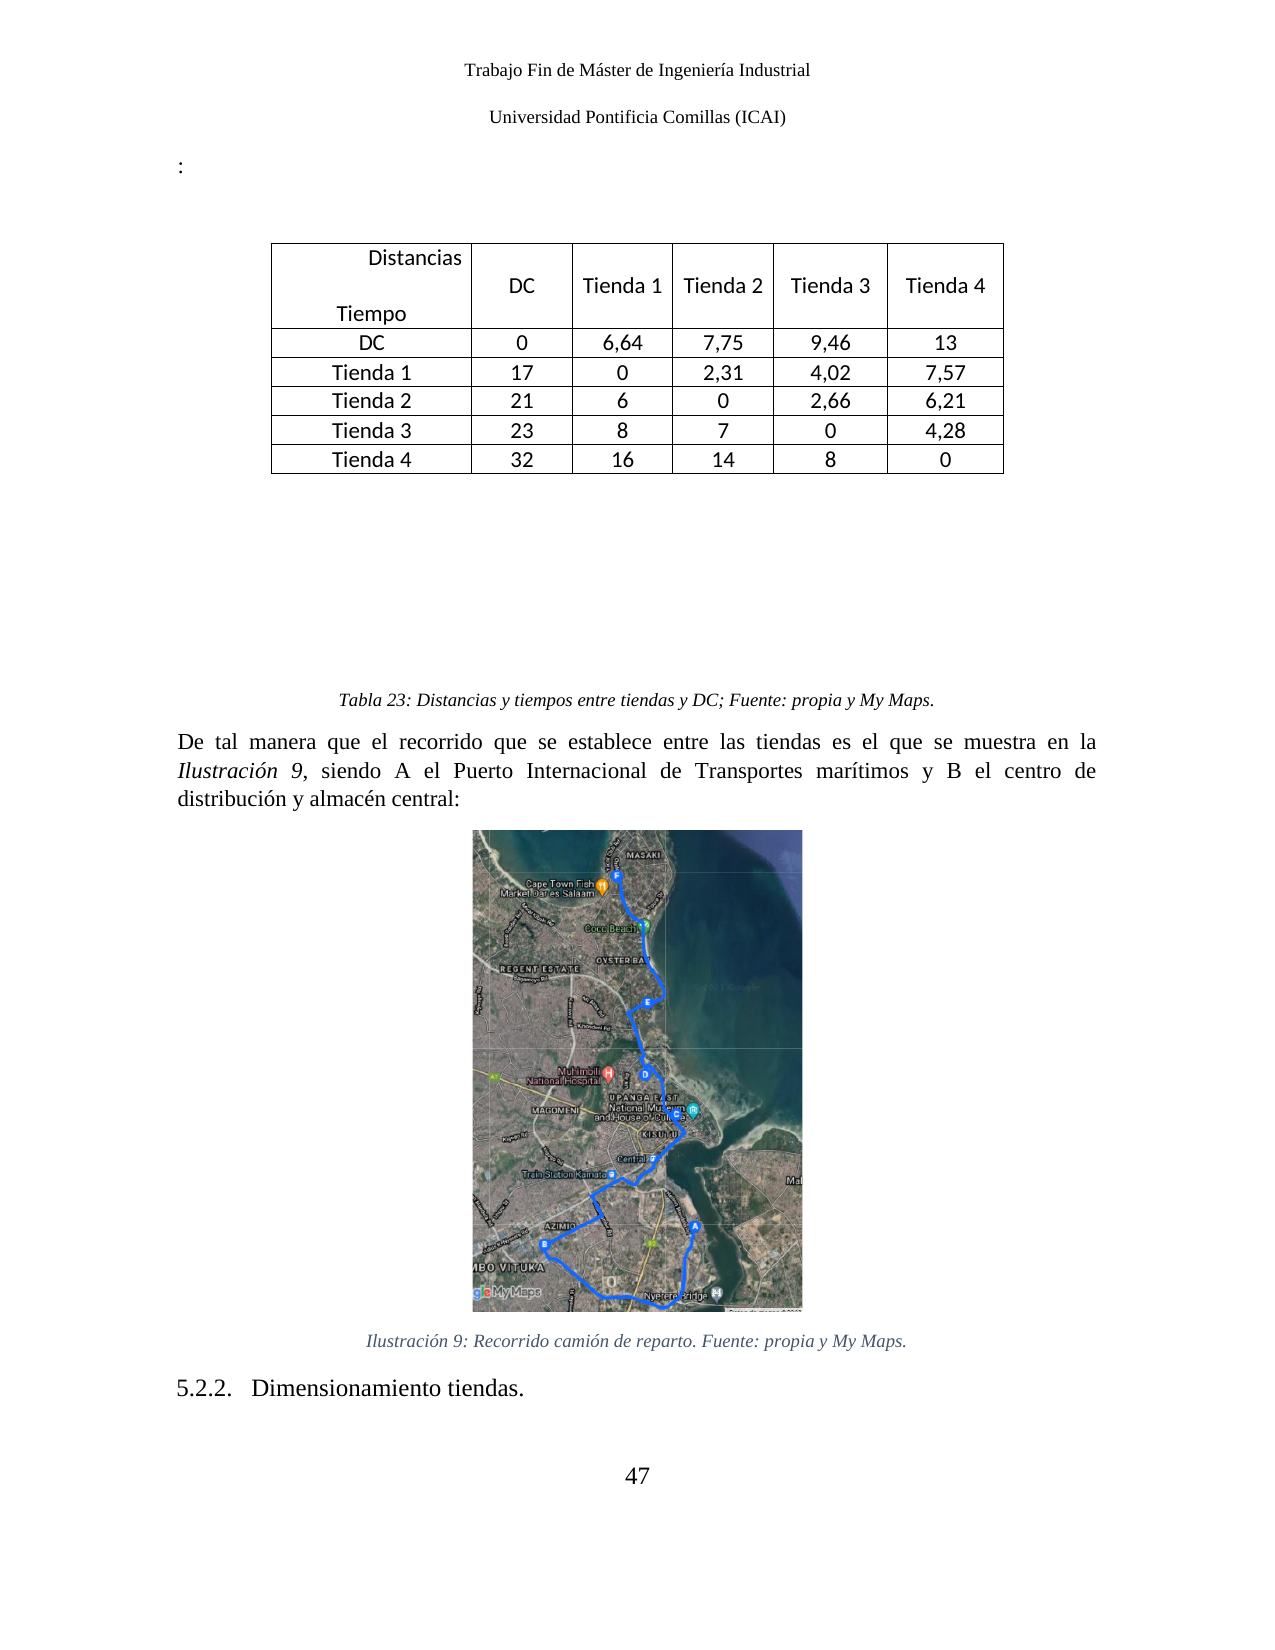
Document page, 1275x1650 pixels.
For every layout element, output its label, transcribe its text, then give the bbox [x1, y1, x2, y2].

picture [472, 830, 803, 1312]
table_cell 0 [888, 445, 1003, 473]
table_header Tienda 4 [888, 244, 1003, 327]
table_cell 16 [573, 445, 672, 473]
text Tabla 23: [177, 152, 1098, 178]
table_cell DC [272, 329, 471, 357]
table_cell Tienda 3 [272, 416, 471, 444]
table_cell 2,66 [774, 387, 887, 415]
table_cell 9,46 [774, 329, 887, 357]
table_cell 8 [573, 416, 672, 444]
table_cell 13 [888, 329, 1003, 357]
text Tabla 23: Distancias y tiempos entre tiendas y DC; Fuente: propia y My Maps. [177, 688, 1098, 710]
table_cell 21 [472, 387, 572, 415]
table_header Tienda 2 [673, 244, 773, 327]
table_header Tienda 1 [573, 244, 672, 327]
table_header Tienda 3 [774, 244, 887, 327]
table_cell 23 [472, 416, 572, 444]
table_cell 0 [472, 329, 572, 357]
table_header DC [472, 244, 572, 327]
table_cell 7,75 [673, 329, 773, 357]
table_cell 32 [472, 445, 572, 473]
table_cell Tienda 2 [272, 387, 471, 415]
table_cell 7 [673, 416, 773, 444]
table_cell 7,57 [888, 358, 1003, 386]
table_cell 4,02 [774, 358, 887, 386]
text De tal manera que el recorrido que se establece entre las tiendas es el que se muestra en la Ilustración 9, siendo A el Puerto Internacional de Transportes marítimos y B el centro de distribución y almacén central: [177, 728, 1098, 812]
table_cell 8 [774, 445, 887, 473]
table_header Distancias Tiempo [272, 244, 471, 327]
table_cell 0 [573, 358, 672, 386]
table_cell 14 [673, 445, 773, 473]
table_cell 4,28 [888, 416, 1003, 444]
table_cell 2,31 [673, 358, 773, 386]
table_cell 0 [673, 387, 773, 415]
table_cell 6,21 [888, 387, 1003, 415]
table_cell Tienda 4 [272, 445, 471, 473]
table_cell 0 [774, 416, 887, 444]
table_cell 6 [573, 387, 672, 415]
table_cell 17 [472, 358, 572, 386]
subtitle Dimensionamiento tiendas. [176, 1373, 1098, 1401]
table_cell Tienda 1 [272, 358, 471, 386]
table_cell 6,64 [573, 329, 672, 357]
text Ilustración 9: Recorrido camión de reparto. Fuente: propia y My Maps. [177, 1330, 1098, 1352]
